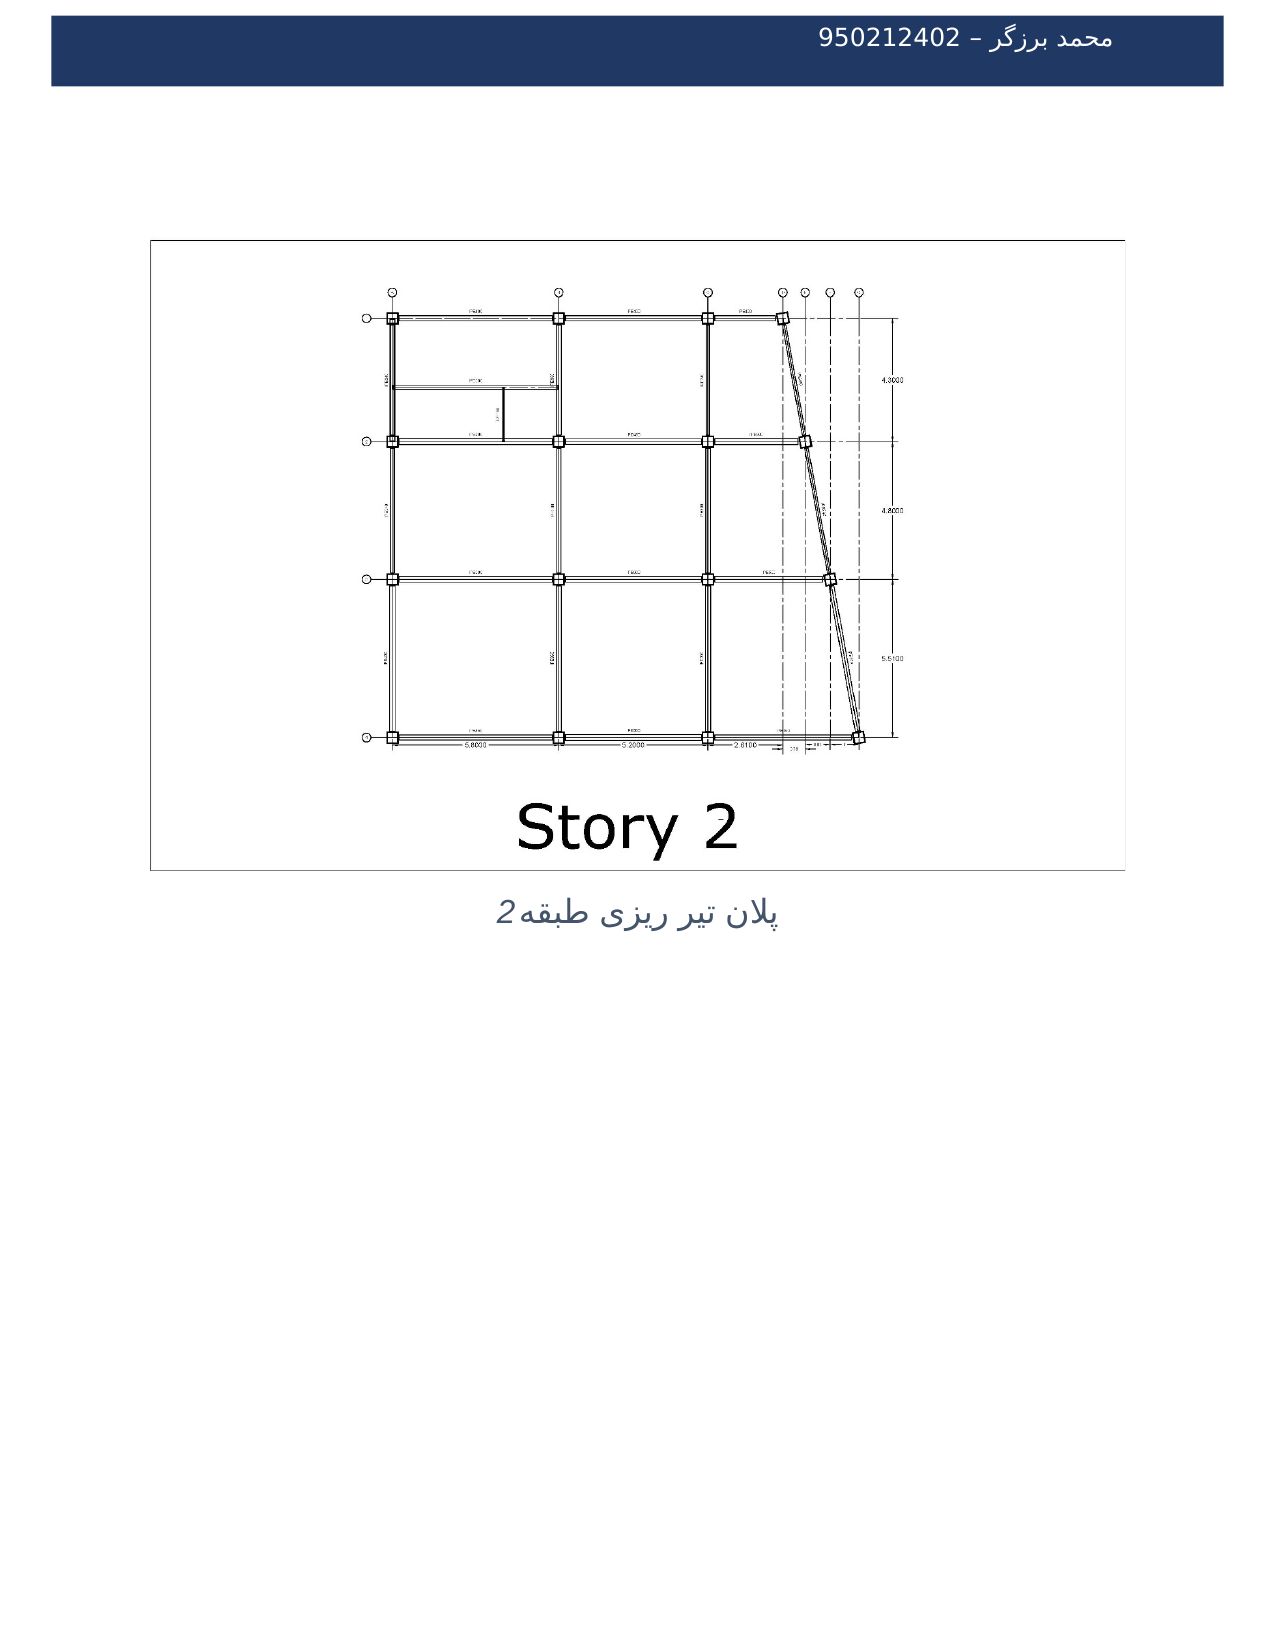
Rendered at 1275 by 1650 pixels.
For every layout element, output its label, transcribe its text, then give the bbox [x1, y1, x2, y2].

text 2پلان تیر ریزی طبقه [150, 892, 1125, 930]
picture [150, 181, 1125, 871]
